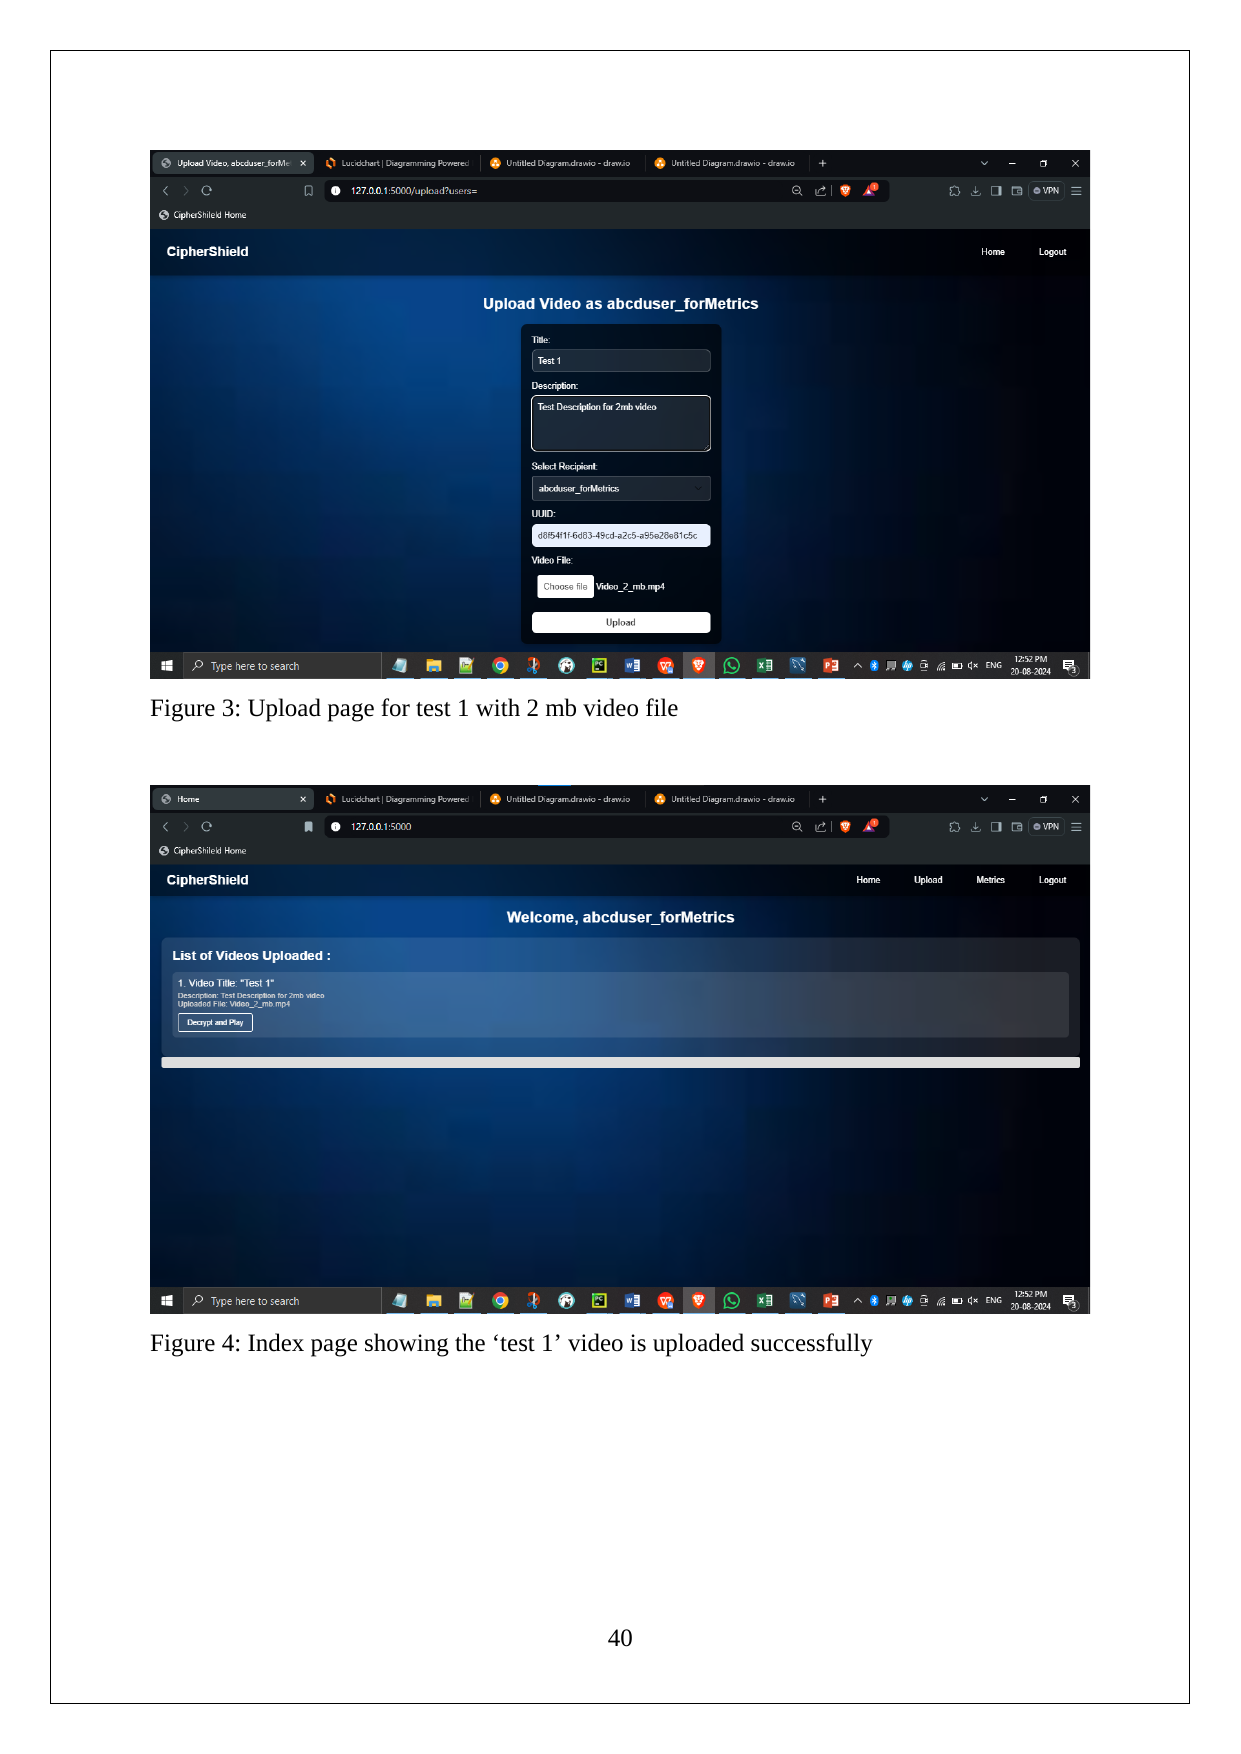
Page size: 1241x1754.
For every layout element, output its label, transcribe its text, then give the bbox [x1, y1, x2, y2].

picture [150, 785, 1091, 1314]
text Figure 3: Upload page for test 1 with 2 mb video file [150, 693, 1090, 722]
text Figure 4: Index page showing the ‘test 1’ video is uploaded successfully [150, 1328, 1090, 1357]
picture [150, 150, 1091, 679]
